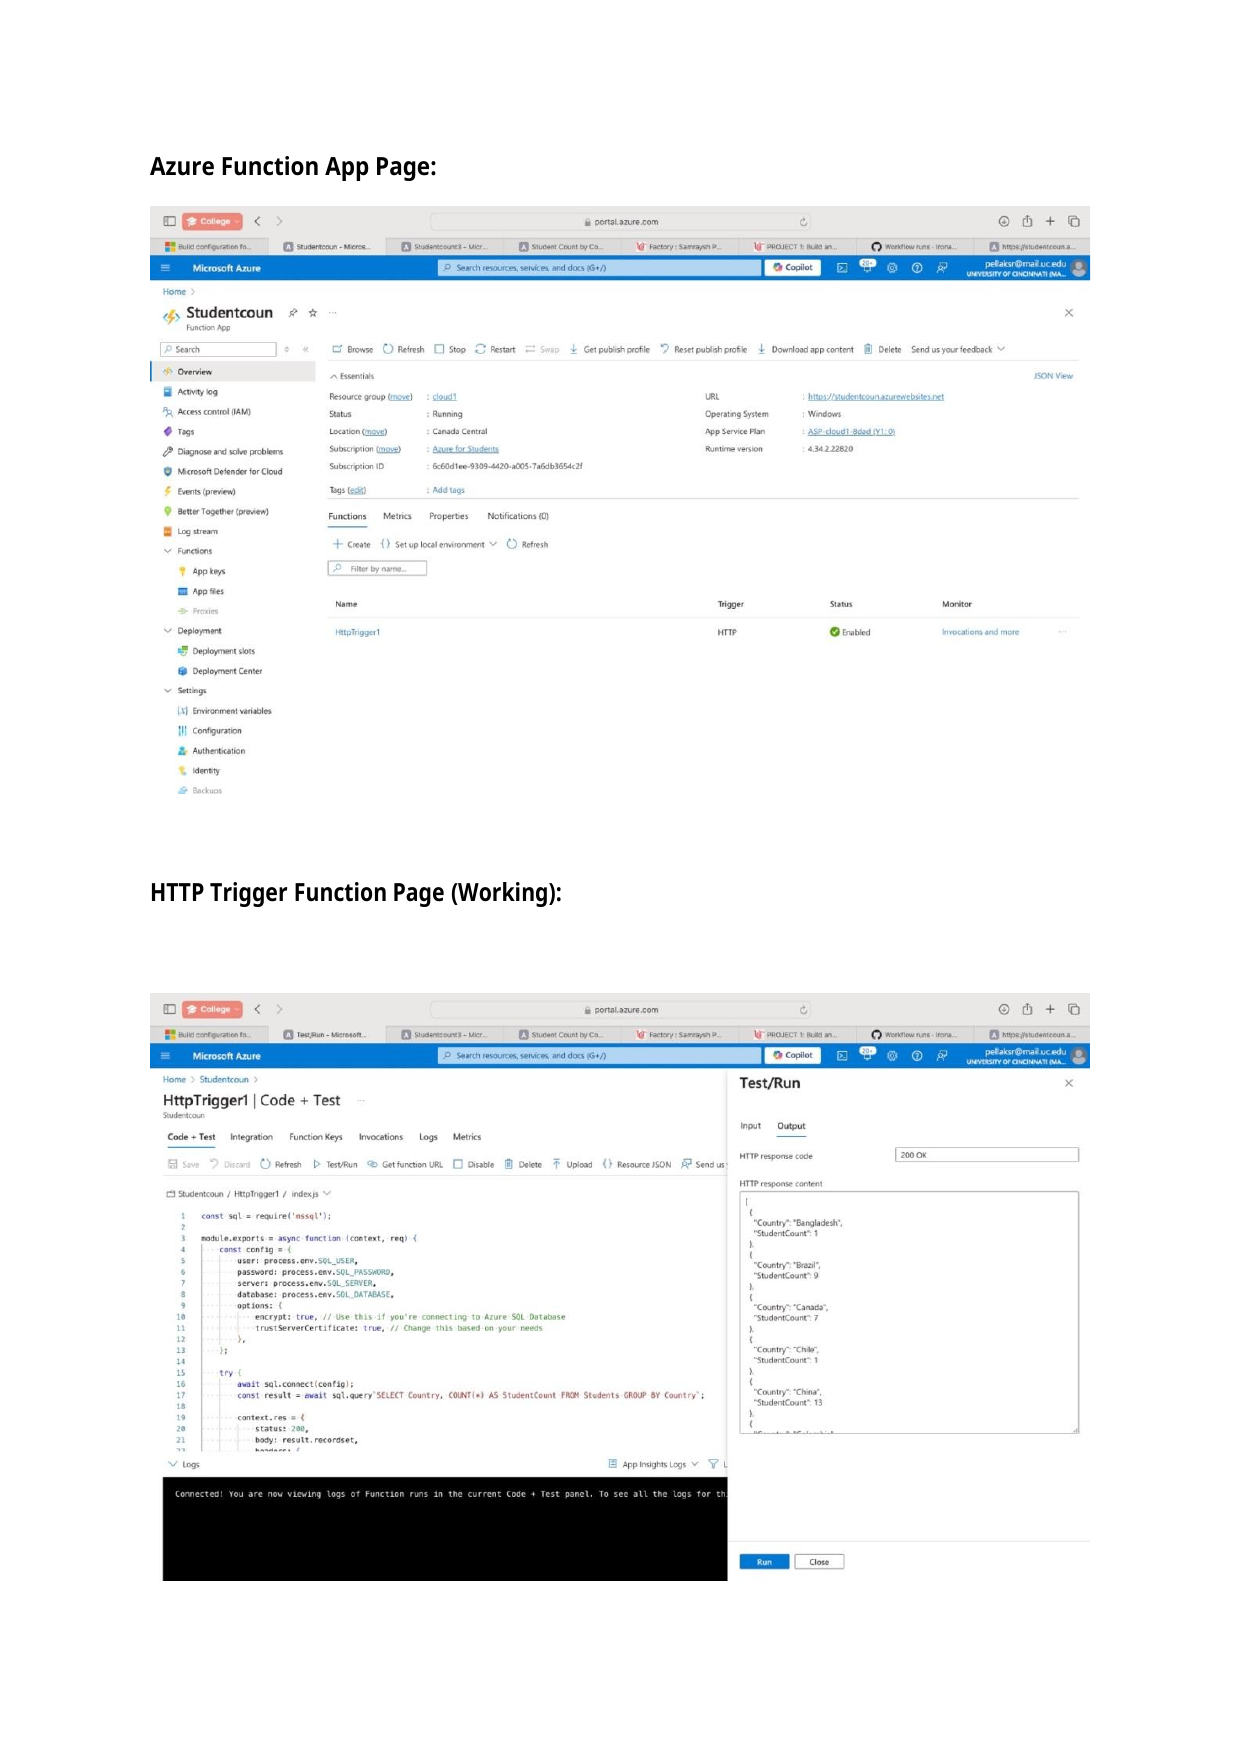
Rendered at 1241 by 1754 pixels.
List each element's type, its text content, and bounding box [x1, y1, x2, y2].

picture [150, 993, 1090, 1581]
text Azure Function App Page: [150, 148, 1103, 182]
text HTTP Trigger Function Page (Working): [150, 875, 1103, 909]
picture [150, 206, 1091, 794]
